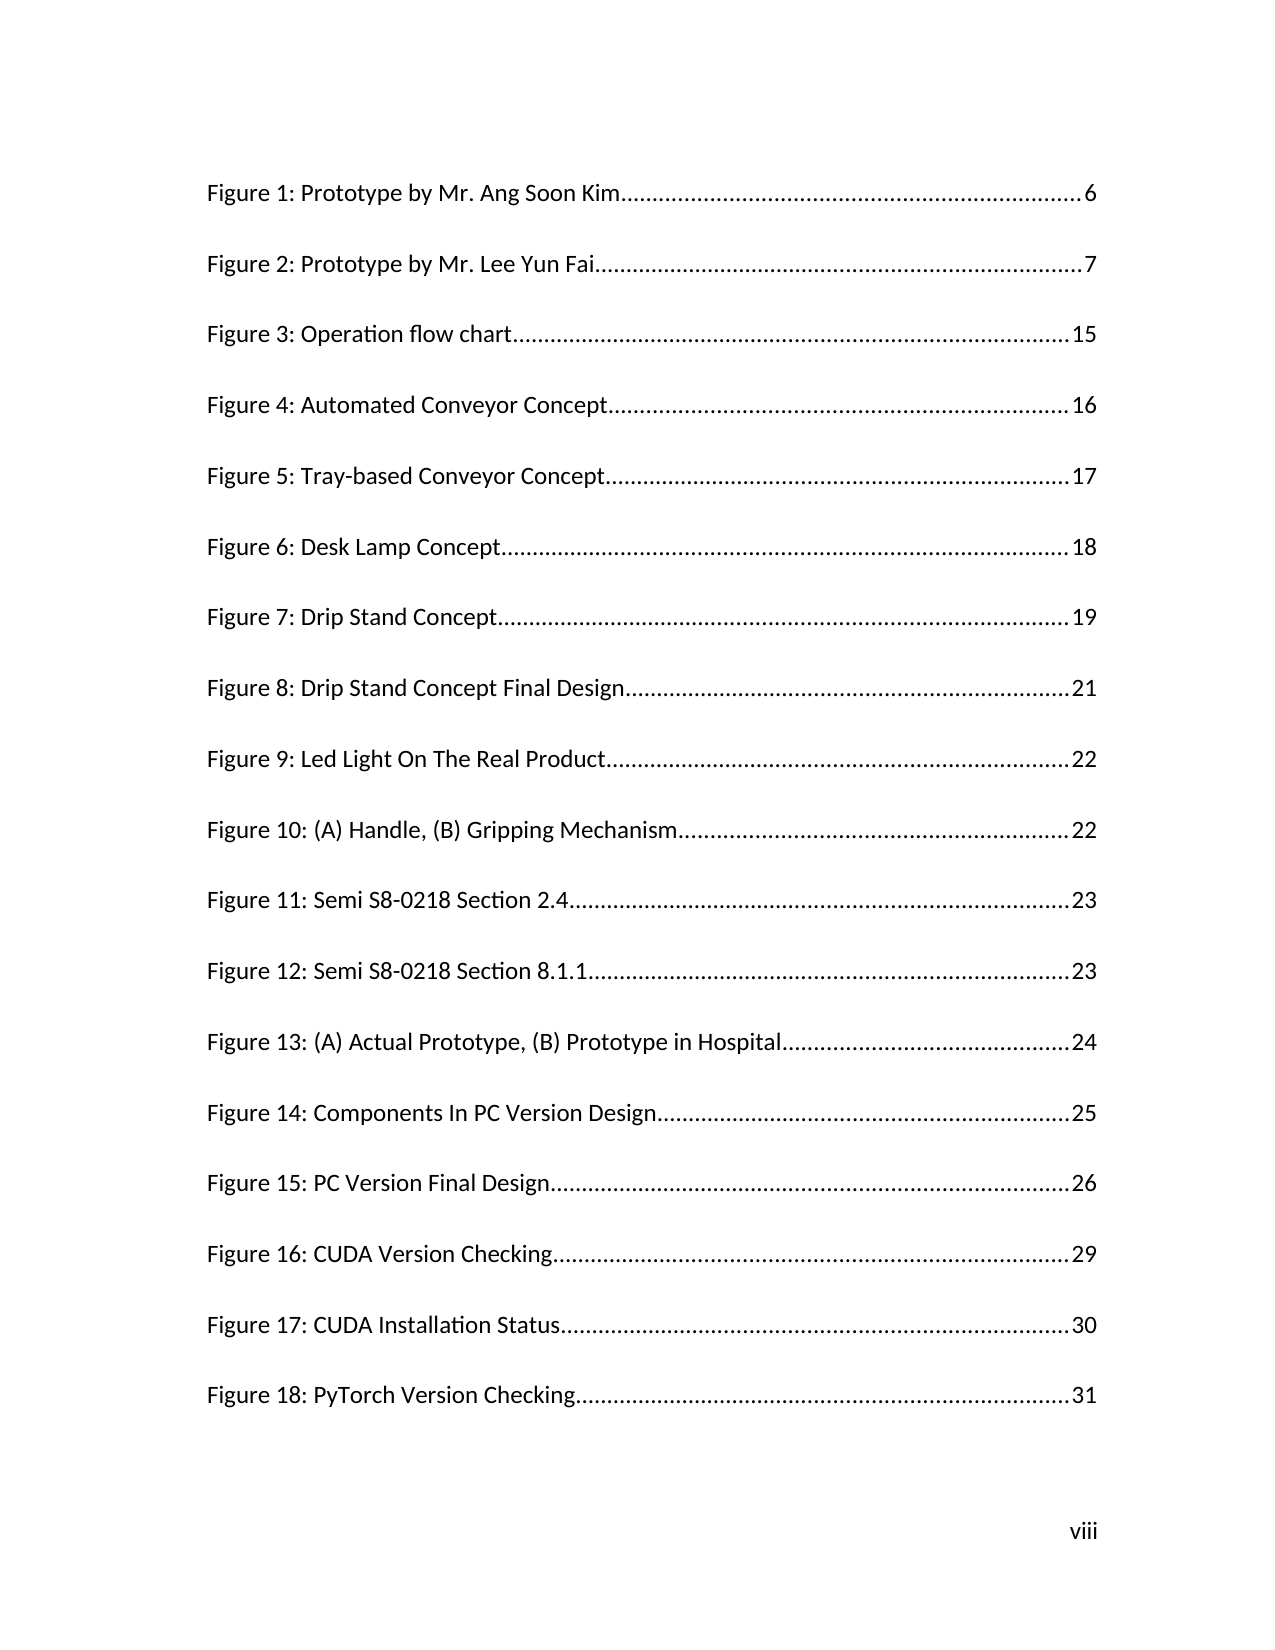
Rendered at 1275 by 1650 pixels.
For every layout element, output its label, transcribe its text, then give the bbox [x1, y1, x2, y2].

text Figure 14: Components In PC Version Design 25 [207, 1097, 1098, 1127]
text Figure 11: Semi S8-0218 Section 2.4 23 [207, 884, 1098, 915]
text Figure 3: Operation flow chart 15 [207, 319, 1098, 349]
text Figure 1: Prototype by Mr. Ang Soon Kim 6 [207, 177, 1098, 208]
text Figure 17: CUDA Installation Status 30 [207, 1309, 1098, 1339]
text Figure 7: Drip Stand Concept 19 [207, 602, 1098, 632]
text Figure 4: Automated Conveyor Concept 16 [207, 389, 1098, 420]
text Figure 16: CUDA Version Checking 29 [207, 1238, 1098, 1269]
text Figure 5: Tray-based Conveyor Concept 17 [207, 460, 1098, 491]
text Figure 6: Desk Lamp Concept 18 [207, 531, 1098, 561]
text Figure 12: Semi S8-0218 Section 8.1.1 23 [207, 955, 1098, 986]
text Figure 10: (A) Handle, (B) Gripping Mechanism 22 [207, 814, 1098, 844]
text Figure 18: PyTorch Version Checking 31 [207, 1379, 1098, 1410]
text Figure 13: (A) Actual Prototype, (B) Prototype in Hospital 24 [207, 1026, 1098, 1056]
text Figure 9: Led Light On The Real Product 22 [207, 743, 1098, 773]
text Figure 2: Prototype by Mr. Lee Yun Fai 7 [207, 248, 1098, 278]
text Figure 15: PC Version Final Design 26 [207, 1167, 1098, 1198]
text Figure 8: Drip Stand Concept Final Design 21 [207, 672, 1098, 703]
